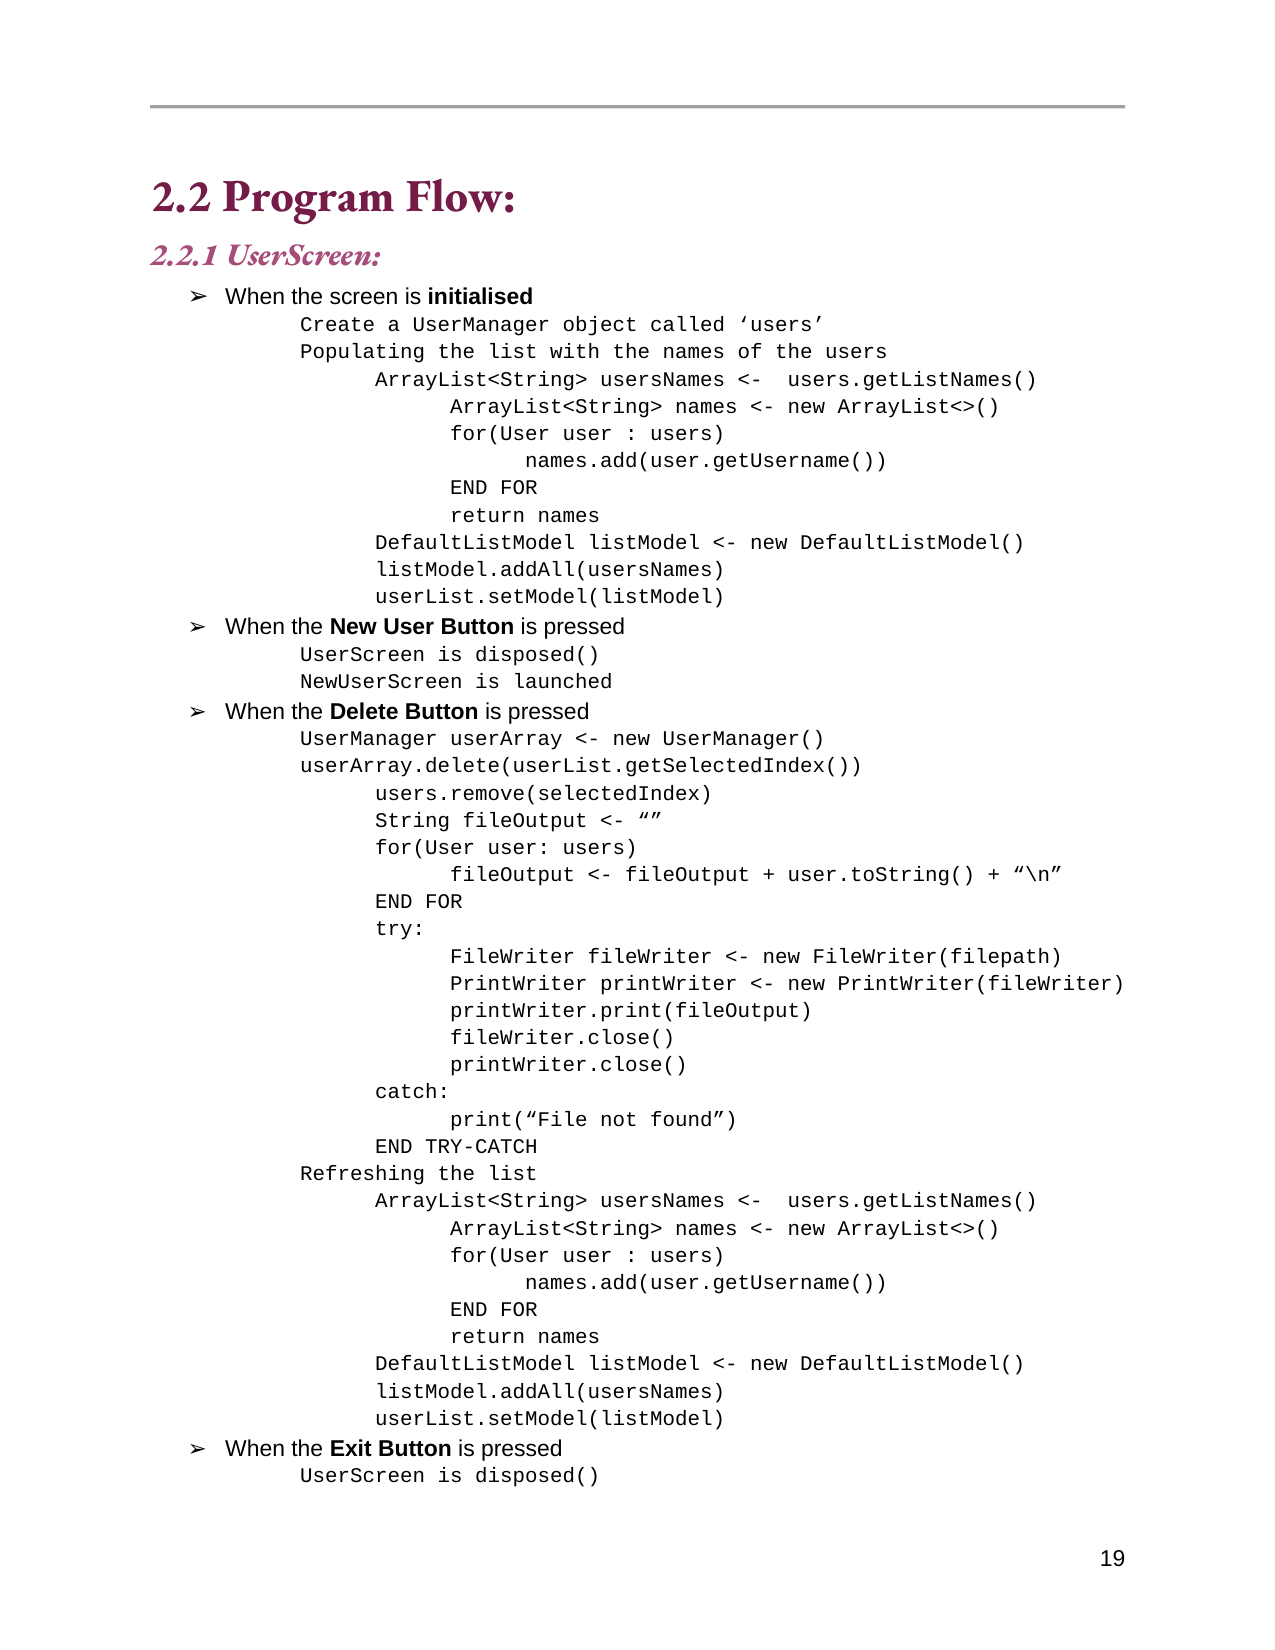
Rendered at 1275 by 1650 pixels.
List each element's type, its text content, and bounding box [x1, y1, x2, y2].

text ArrayList<String> usersNames <- users.getListNames() [300, 369, 1125, 392]
text ArrayList<String> usersNames <- users.getListNames() [300, 1190, 1125, 1214]
text print(“File not found”) [375, 1109, 1125, 1132]
text listModel.addAll(usersNames) [300, 559, 1125, 583]
text FileWriter fileWriter <- new FileWriter(filepath) [225, 946, 1125, 969]
list When the Delete Button is pressed [187, 698, 1125, 724]
text NewUserScreen is launched [225, 671, 1125, 694]
text UserManager userArray <- new UserManager() [225, 728, 1125, 752]
text for(User user : users) [300, 1245, 1125, 1268]
text DefaultListModel listModel <- new DefaultListModel() [300, 1353, 1125, 1377]
text printWriter.close() [375, 1054, 1125, 1078]
text fileWriter.close() [375, 1027, 1125, 1051]
text return names [300, 504, 1125, 528]
text printWriter.print(fileOutput) [375, 1000, 1125, 1024]
list When the New User Button is pressed [187, 613, 1125, 640]
text DefaultListModel listModel <- new DefaultListModel() [300, 532, 1125, 555]
text Create a UserManager object called ‘users’ [225, 314, 1125, 338]
text for(User user: users) [225, 837, 1125, 861]
text try: [225, 918, 1125, 942]
text UserScreen is disposed() [225, 1465, 1125, 1489]
text END FOR [300, 477, 1125, 501]
text names.add(user.getUsername()) [300, 1272, 1125, 1296]
text listModel.addAll(usersNames) [300, 1381, 1125, 1404]
text ArrayList<String> names <- new ArrayList<>() [300, 1217, 1125, 1241]
text UserScreen is disposed() [225, 643, 1125, 667]
text Refreshing the list [150, 1163, 1125, 1187]
text userList.setModel(listModel) [300, 1408, 1125, 1431]
subtitle 2.2.1 UserScreen: [150, 234, 1125, 275]
list When the Exit Button is pressed [187, 1435, 1125, 1461]
text String fileOutput <- “” [225, 810, 1125, 833]
text userList.setModel(listModel) [300, 586, 1125, 610]
text Populating the list with the names of the users [300, 341, 1125, 365]
text userArray.delete(userList.getSelectedIndex()) [225, 755, 1125, 779]
text for(User user : users) [300, 423, 1125, 447]
text END FOR [225, 891, 1125, 915]
text users.remove(selectedIndex) [225, 782, 1125, 806]
text names.add(user.getUsername()) [300, 450, 1125, 474]
text END FOR [300, 1299, 1125, 1323]
text fileOutput <- fileOutput + user.toString() + “\n” [225, 864, 1125, 888]
title 2.2 Program Flow: [150, 166, 1125, 225]
list When the screen is initialised [187, 281, 1125, 310]
text catch: [375, 1082, 1125, 1105]
text PrintWriter printWriter <- new PrintWriter(fileWriter) [225, 973, 1125, 996]
text return names [300, 1326, 1125, 1350]
text ArrayList<String> names <- new ArrayList<>() [300, 396, 1125, 419]
text END TRY-CATCH [375, 1136, 1125, 1159]
